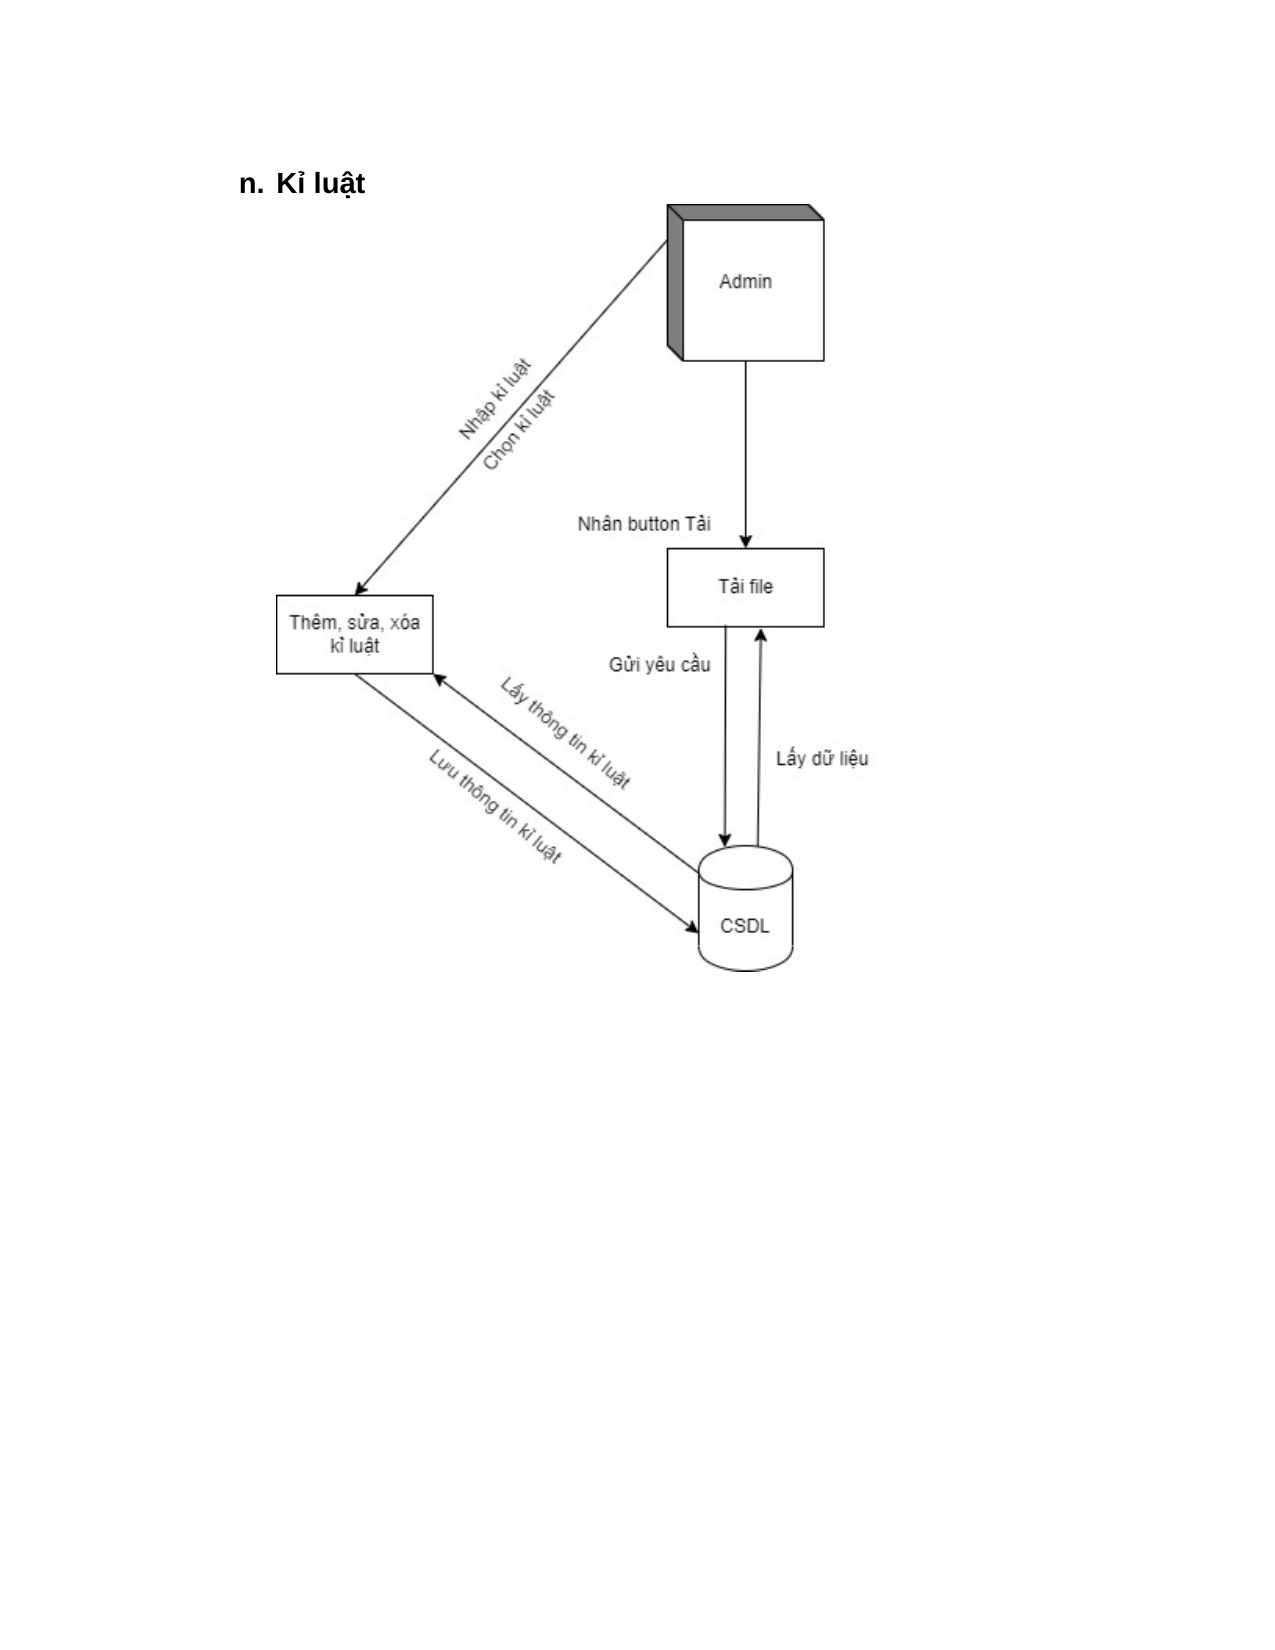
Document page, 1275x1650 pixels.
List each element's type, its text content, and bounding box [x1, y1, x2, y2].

list Kỉ luật [239, 166, 1186, 199]
picture [276, 204, 886, 972]
